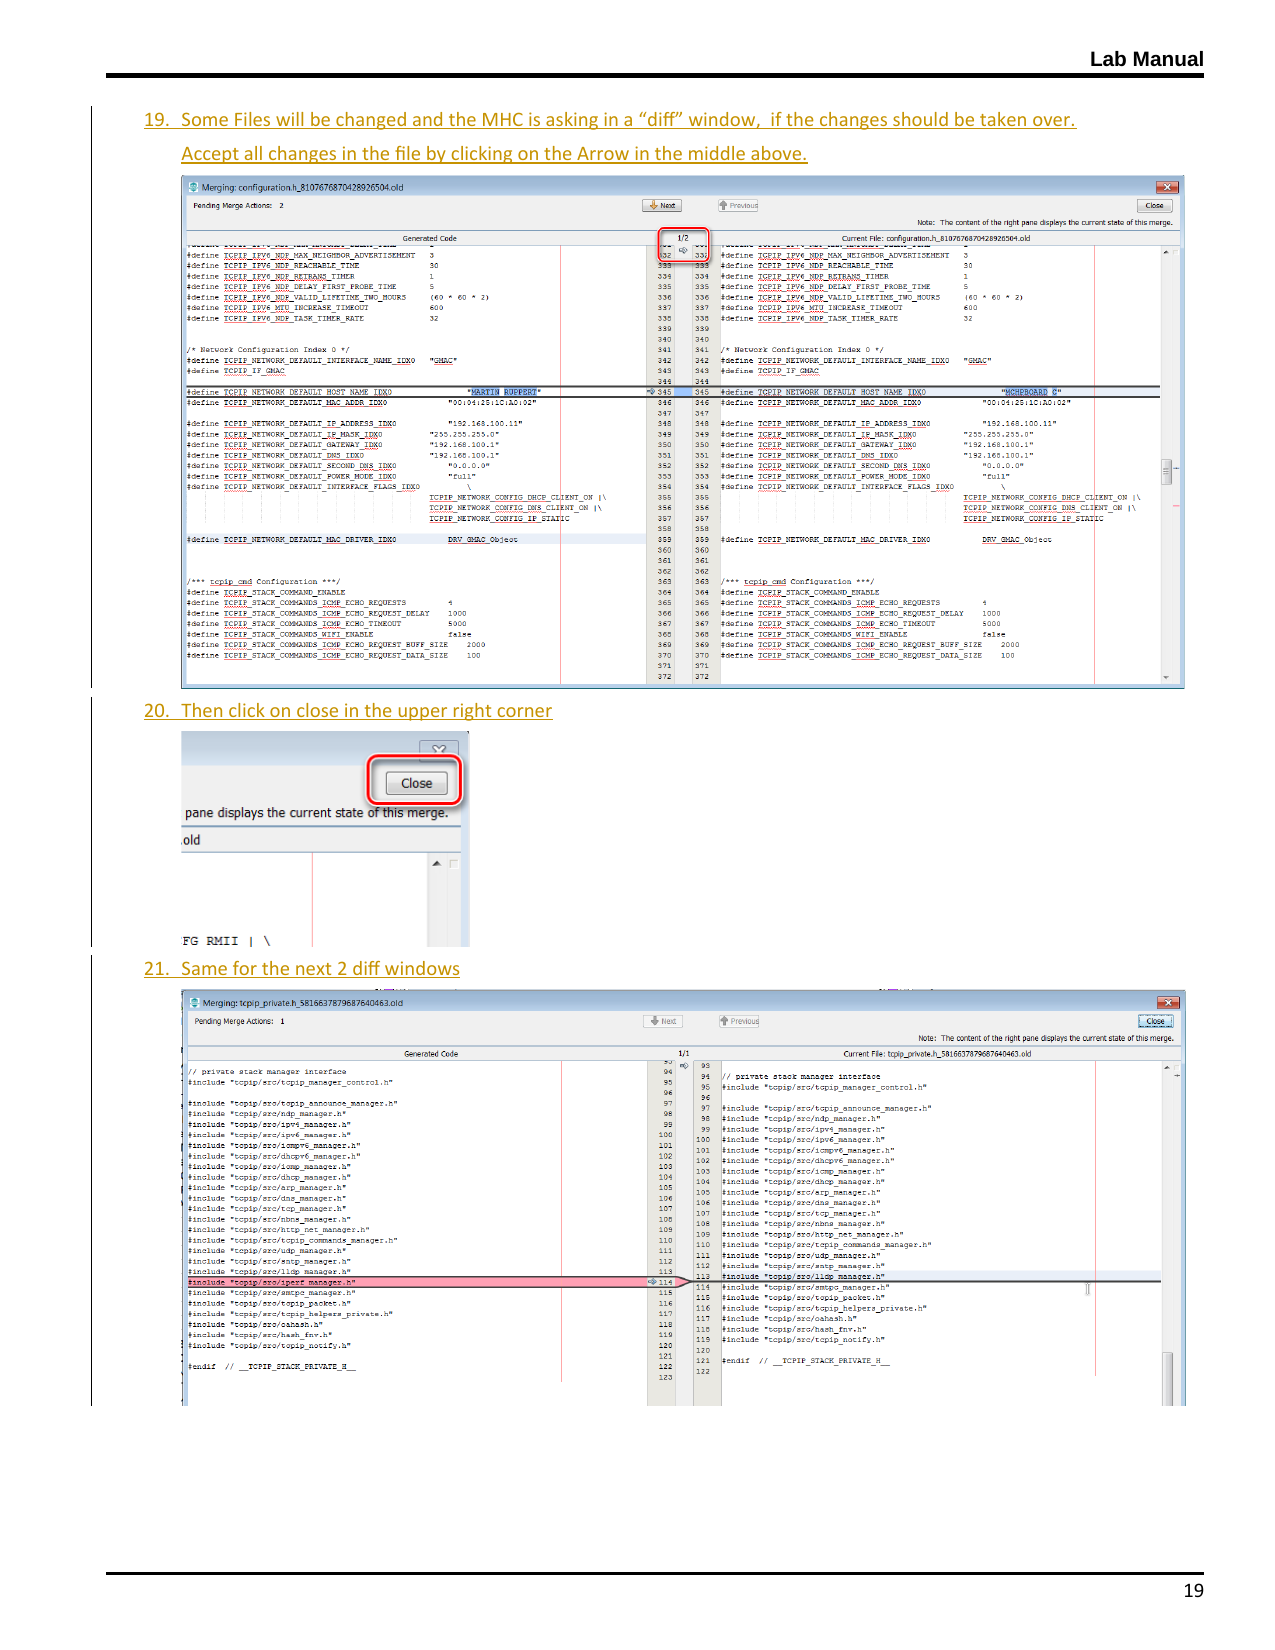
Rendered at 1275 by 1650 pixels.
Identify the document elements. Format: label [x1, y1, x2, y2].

picture [181, 731, 470, 947]
picture [181, 989, 1186, 1406]
picture [181, 175, 1185, 689]
